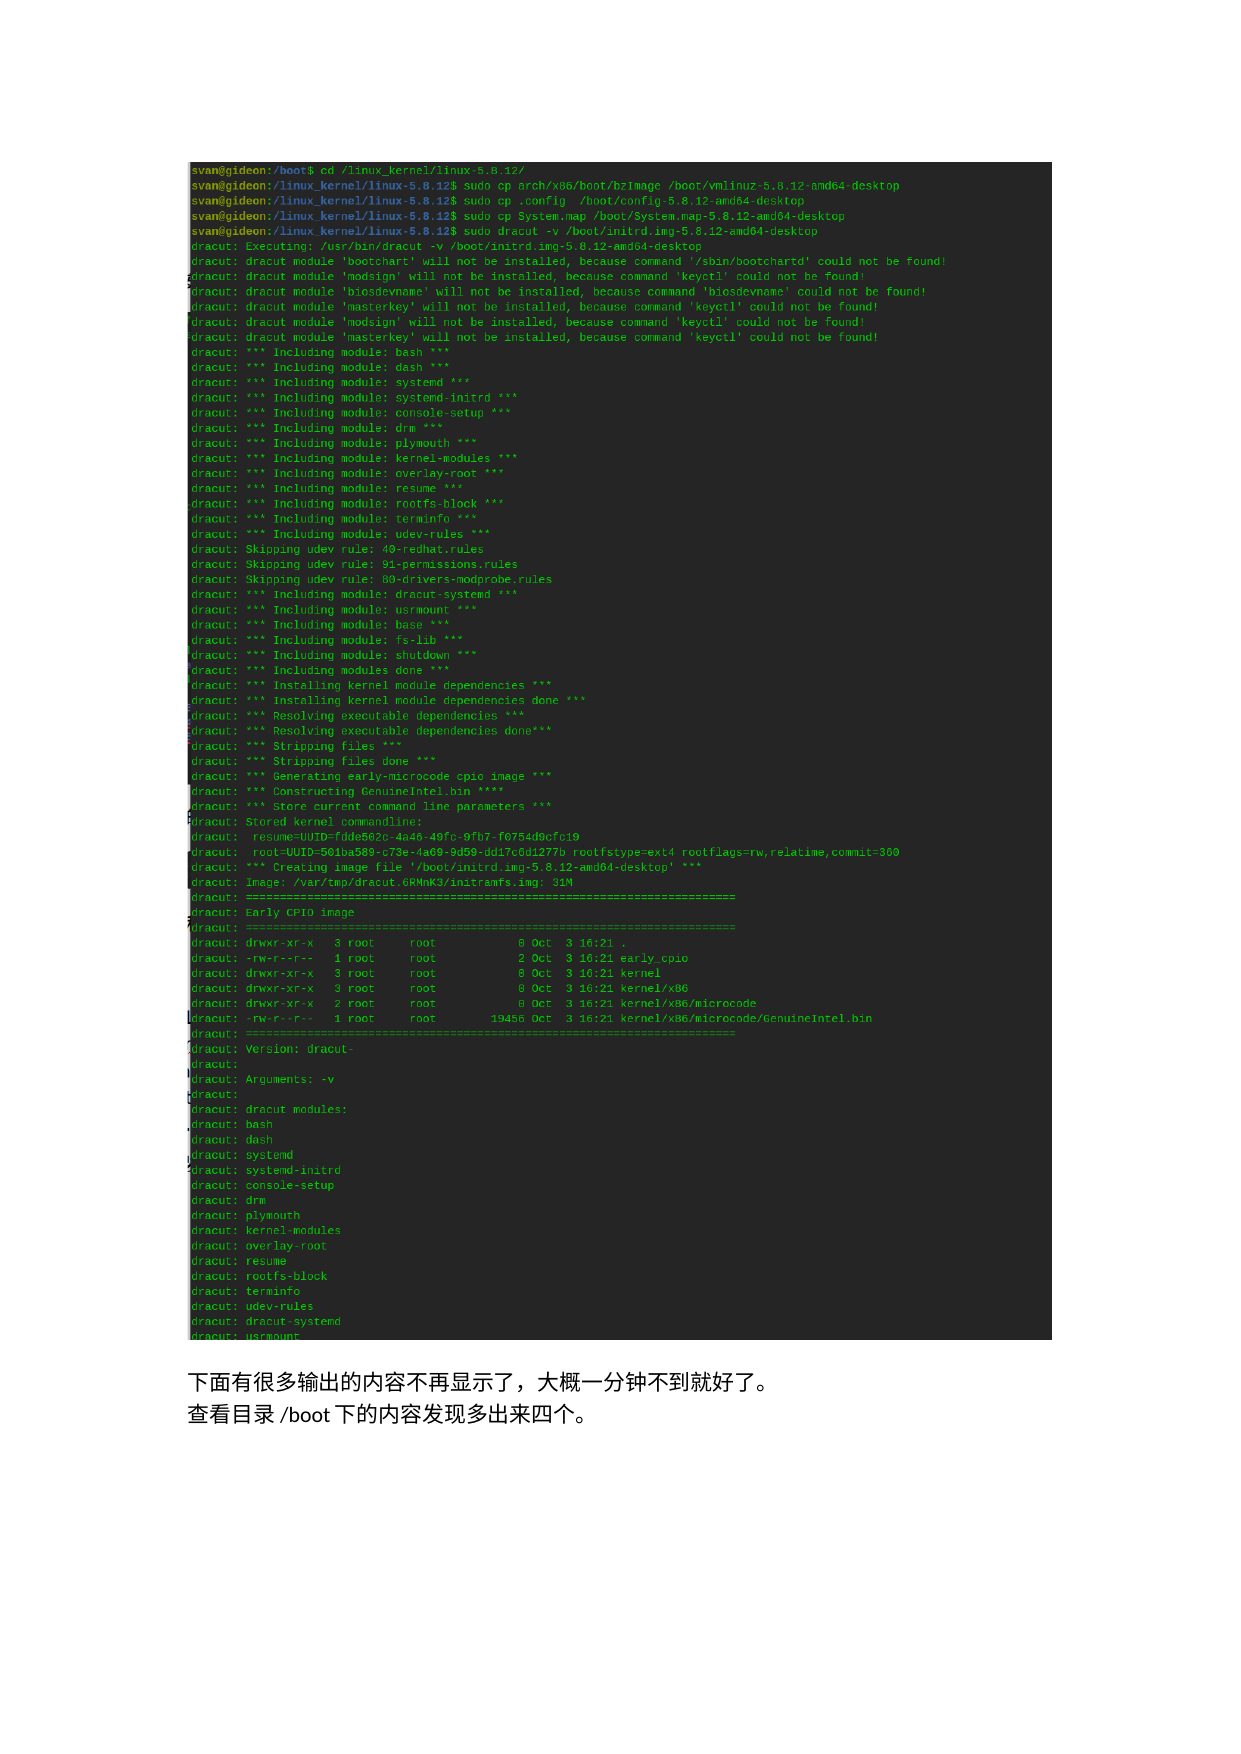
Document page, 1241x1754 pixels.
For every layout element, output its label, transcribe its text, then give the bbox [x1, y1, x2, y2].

picture [187, 162, 1052, 1340]
text 下面有很多输出的内容不再显示了，大概一分钟不到就好了。 [187, 1364, 1053, 1397]
text 查看目录 /boot下的内容发现多出来四个。 [187, 1397, 1053, 1429]
